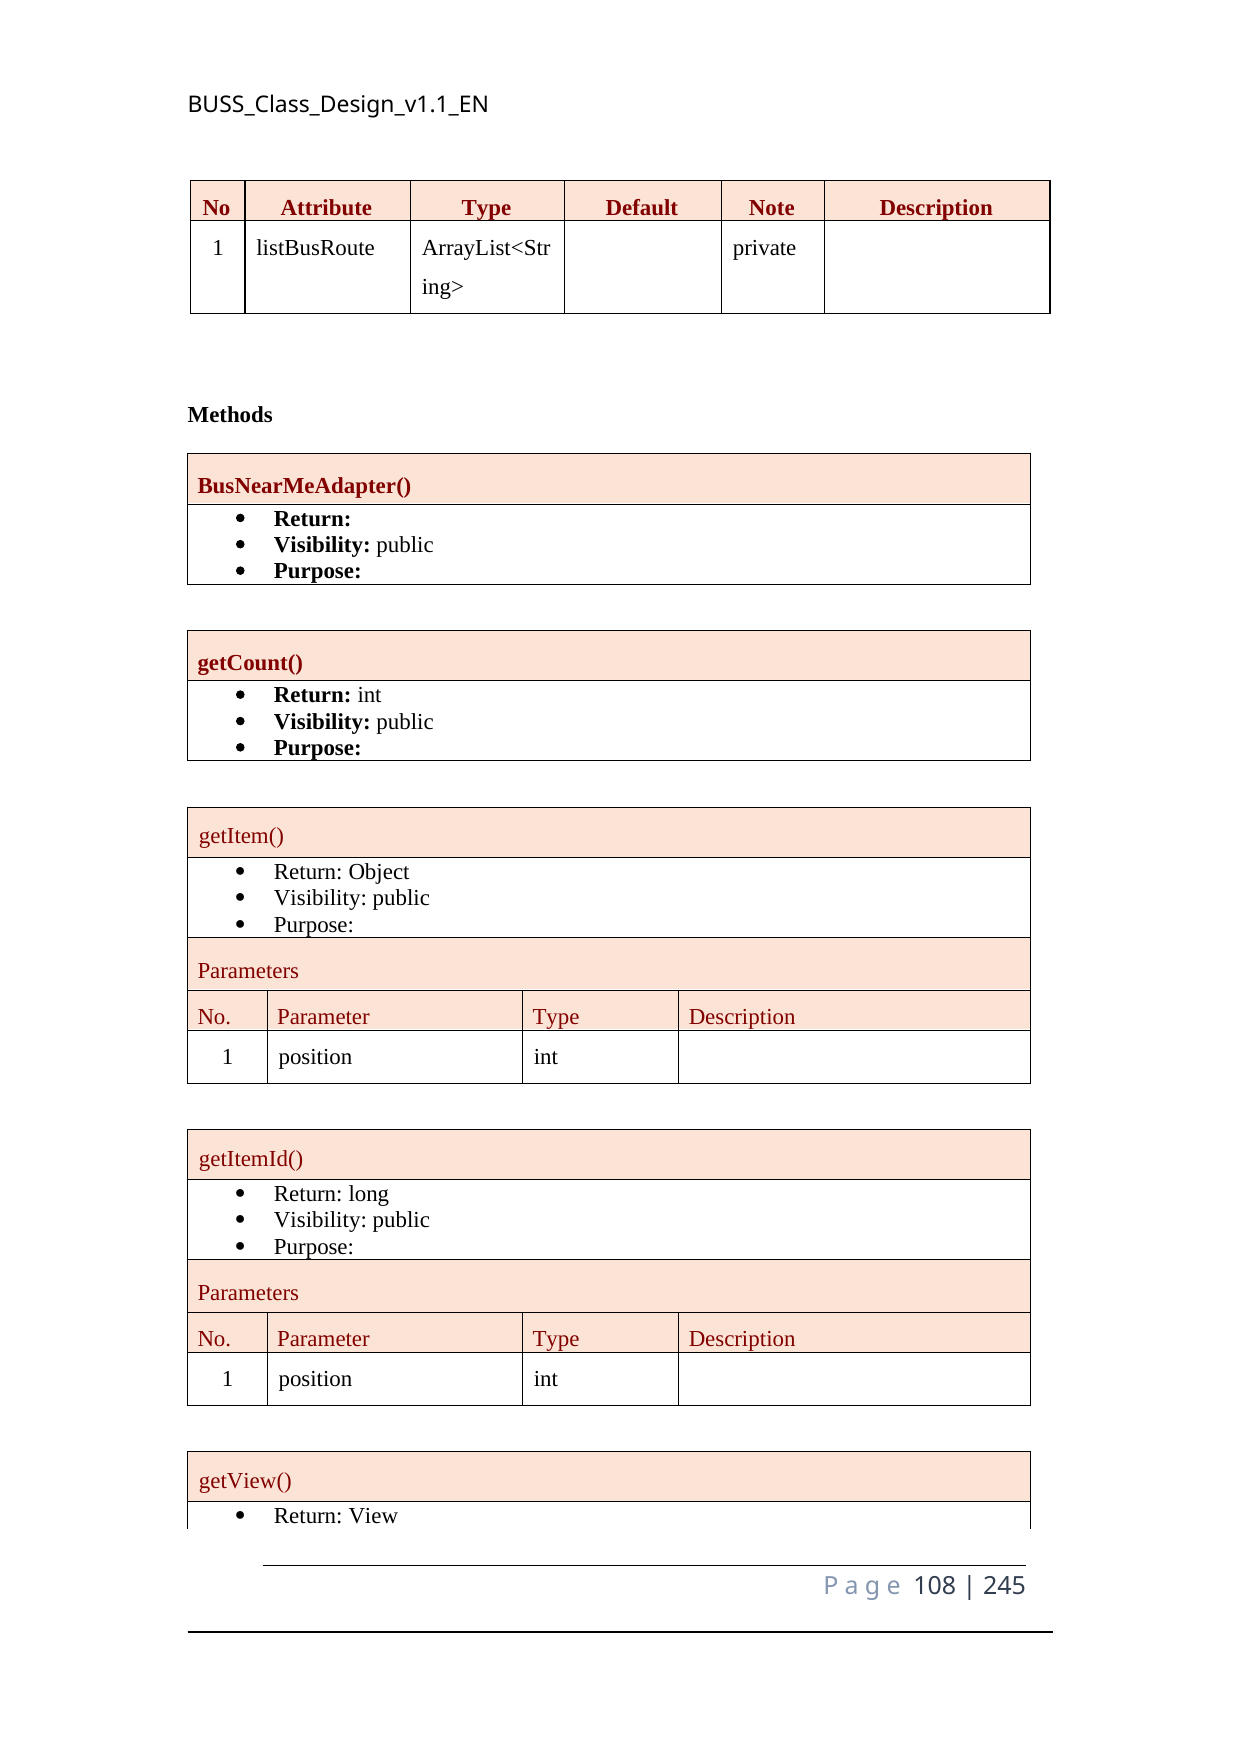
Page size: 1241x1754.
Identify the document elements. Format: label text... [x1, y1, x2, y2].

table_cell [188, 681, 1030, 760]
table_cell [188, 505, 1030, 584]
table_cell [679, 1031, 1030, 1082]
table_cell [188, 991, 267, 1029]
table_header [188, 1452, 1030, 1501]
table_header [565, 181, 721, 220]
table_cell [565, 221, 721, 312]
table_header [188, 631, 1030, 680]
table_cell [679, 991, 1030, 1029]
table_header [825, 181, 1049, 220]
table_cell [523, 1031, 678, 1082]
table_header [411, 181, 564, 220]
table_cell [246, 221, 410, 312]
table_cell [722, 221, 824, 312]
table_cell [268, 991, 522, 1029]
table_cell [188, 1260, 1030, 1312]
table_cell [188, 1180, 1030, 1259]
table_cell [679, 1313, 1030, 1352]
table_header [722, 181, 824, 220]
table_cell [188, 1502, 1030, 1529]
subtitle Methods [187, 401, 1053, 427]
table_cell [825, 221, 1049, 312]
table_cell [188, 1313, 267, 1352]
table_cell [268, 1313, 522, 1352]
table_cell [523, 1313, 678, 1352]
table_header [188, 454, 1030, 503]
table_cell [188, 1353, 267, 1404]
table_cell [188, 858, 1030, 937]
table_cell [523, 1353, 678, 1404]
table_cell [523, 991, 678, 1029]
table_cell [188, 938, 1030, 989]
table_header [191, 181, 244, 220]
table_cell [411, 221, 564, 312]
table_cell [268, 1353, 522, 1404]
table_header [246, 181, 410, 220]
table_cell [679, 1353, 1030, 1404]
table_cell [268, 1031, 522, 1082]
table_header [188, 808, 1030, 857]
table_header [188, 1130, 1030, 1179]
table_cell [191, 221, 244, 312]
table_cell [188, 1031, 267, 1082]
